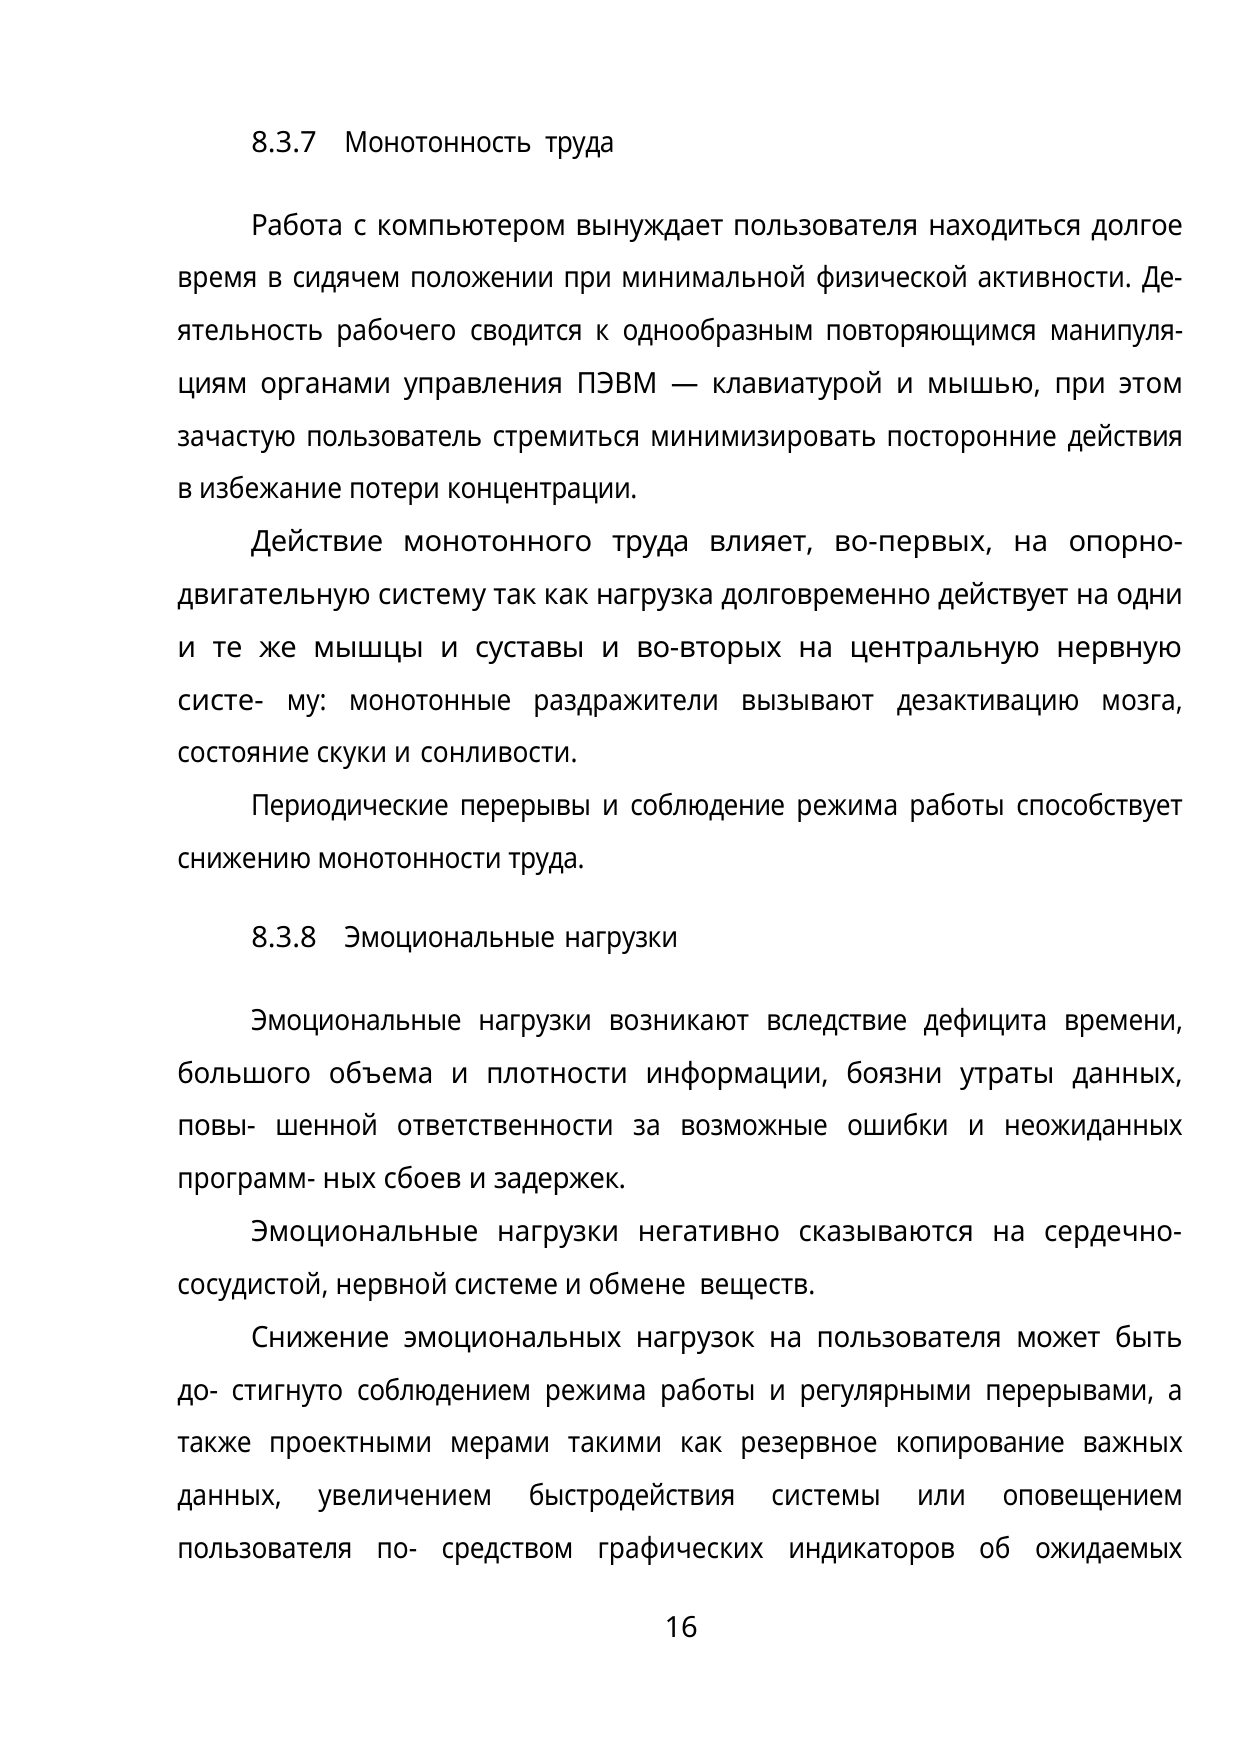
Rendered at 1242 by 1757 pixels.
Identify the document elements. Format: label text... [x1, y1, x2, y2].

list Эмоциональные нагрузки [251, 916, 1194, 956]
list Монотонность труда [251, 121, 1194, 161]
text Работа с компьютером вынуждает пользователя находиться долгое время в сидячем положении при минимальной физической активности. Де- ятельность рабочего сводится к однообразным повторяющимся манипуля- циям органами управления ПЭВМ — клавиатурой и мышью, при этом зачастую пользователь стремиться минимизировать посторонние действия в избежание потери концентрации. [177, 204, 1183, 507]
text Действие монотонного труда влияет, во-первых, на опорно- двигательную систему так как нагрузка долговременно действует на одни и те же мышцы и суставы и во-вторых на центральную нервную систе- му: монотонные раздражители вызывают дезактивацию мозга, состояние скуки и сонливости. [177, 521, 1183, 771]
text Эмоциональные нагрузки негативно сказываются на сердечно- сосудистой, нервной системе и обмене веществ. [177, 1210, 1183, 1303]
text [177, 1316, 1183, 1567]
text Эмоциональные нагрузки возникают вследствие дефицита времени, большого объема и плотности информации, боязни утраты данных, повы- шенной ответственности за возможные ошибки и неожиданных программ- ных сбоев и задержек. [177, 999, 1183, 1197]
text Периодические перерывы и соблюдение режима работы способствует снижению монотонности труда. [177, 785, 1183, 877]
